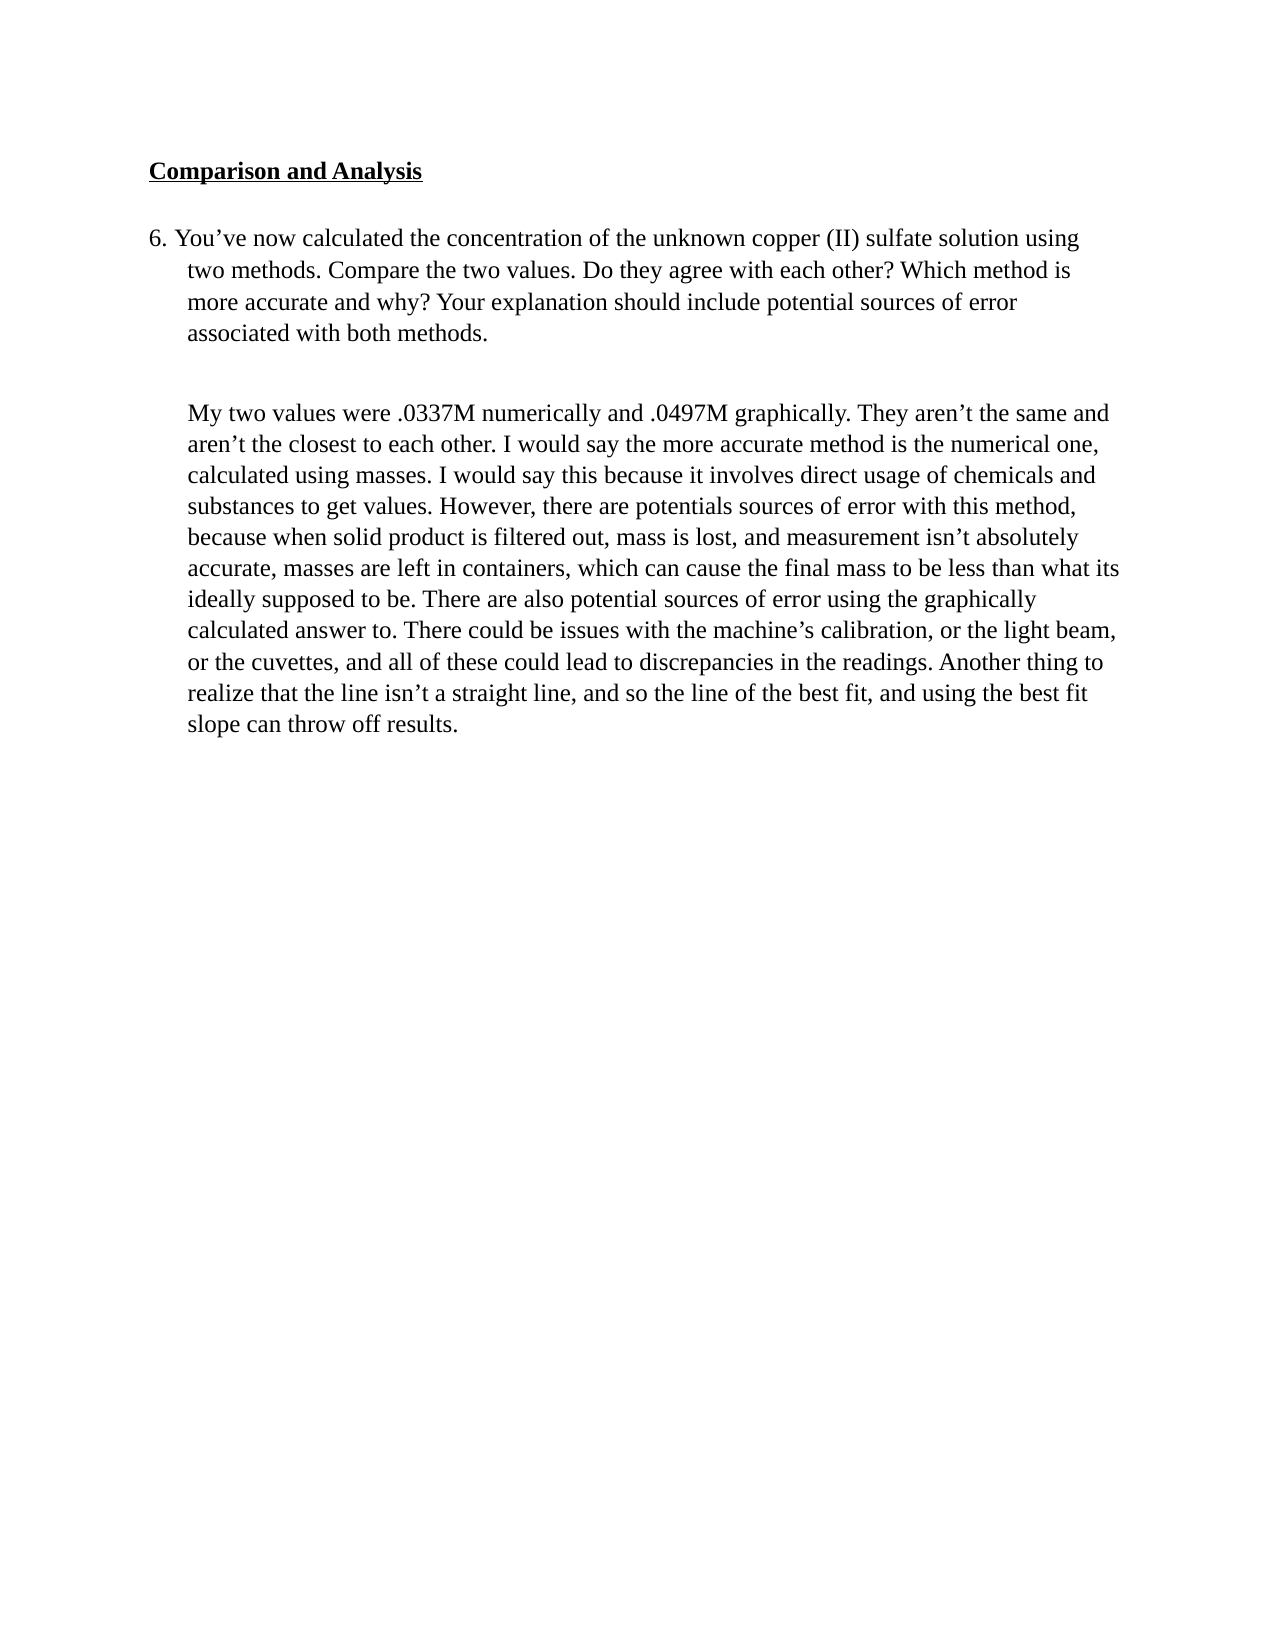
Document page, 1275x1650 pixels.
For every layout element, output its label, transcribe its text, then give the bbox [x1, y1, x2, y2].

text My two values were .0337M numerically and .0497M graphically. They aren’t the same and aren’t the closest to each other. I would say the more accurate method is the numerical one, calculated using masses. I would say this because it involves direct usage of chemicals and substances to get values. However, there are potentials sources of error with this method, because when solid product is filtered out, mass is lost, and measurement isn’t absolutely accurate, masses are left in containers, which can cause the final mass to be less than what its ideally supposed to be. There are also potential sources of error using the graphically calculated answer to. There could be issues with the machine’s calibration, or the light beam, or the cuvettes, and all of these could lead to discrepancies in the readings. Another thing to realize that the line isn’t a straight line, and so the line of the best fit, and using the best fit slope can throw off results. [187, 398, 1122, 737]
subtitle Comparison and Analysis [148, 156, 1122, 184]
text 6. You’ve now calculated the concentration of the unknown copper (II) sulfate solution using two methods. Compare the two values. Do they agree with each other? Which method is more accurate and why? Your explanation should include potential sources of error associated with both methods. [148, 223, 1122, 347]
